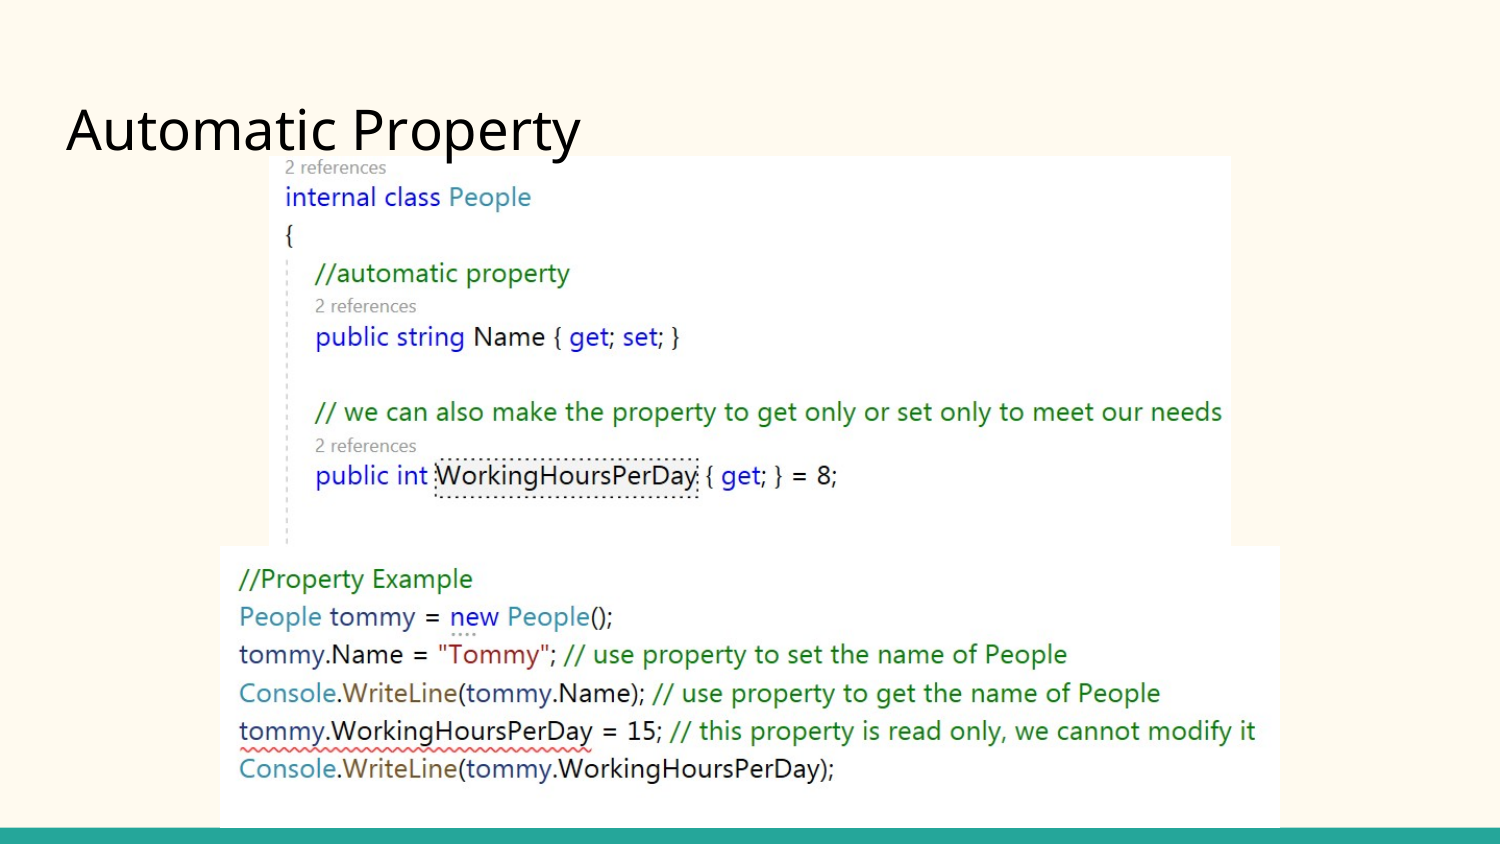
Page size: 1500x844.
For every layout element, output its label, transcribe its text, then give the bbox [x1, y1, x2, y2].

picture [220, 167, 1280, 828]
subtitle Automatic Property [66, 90, 1500, 167]
